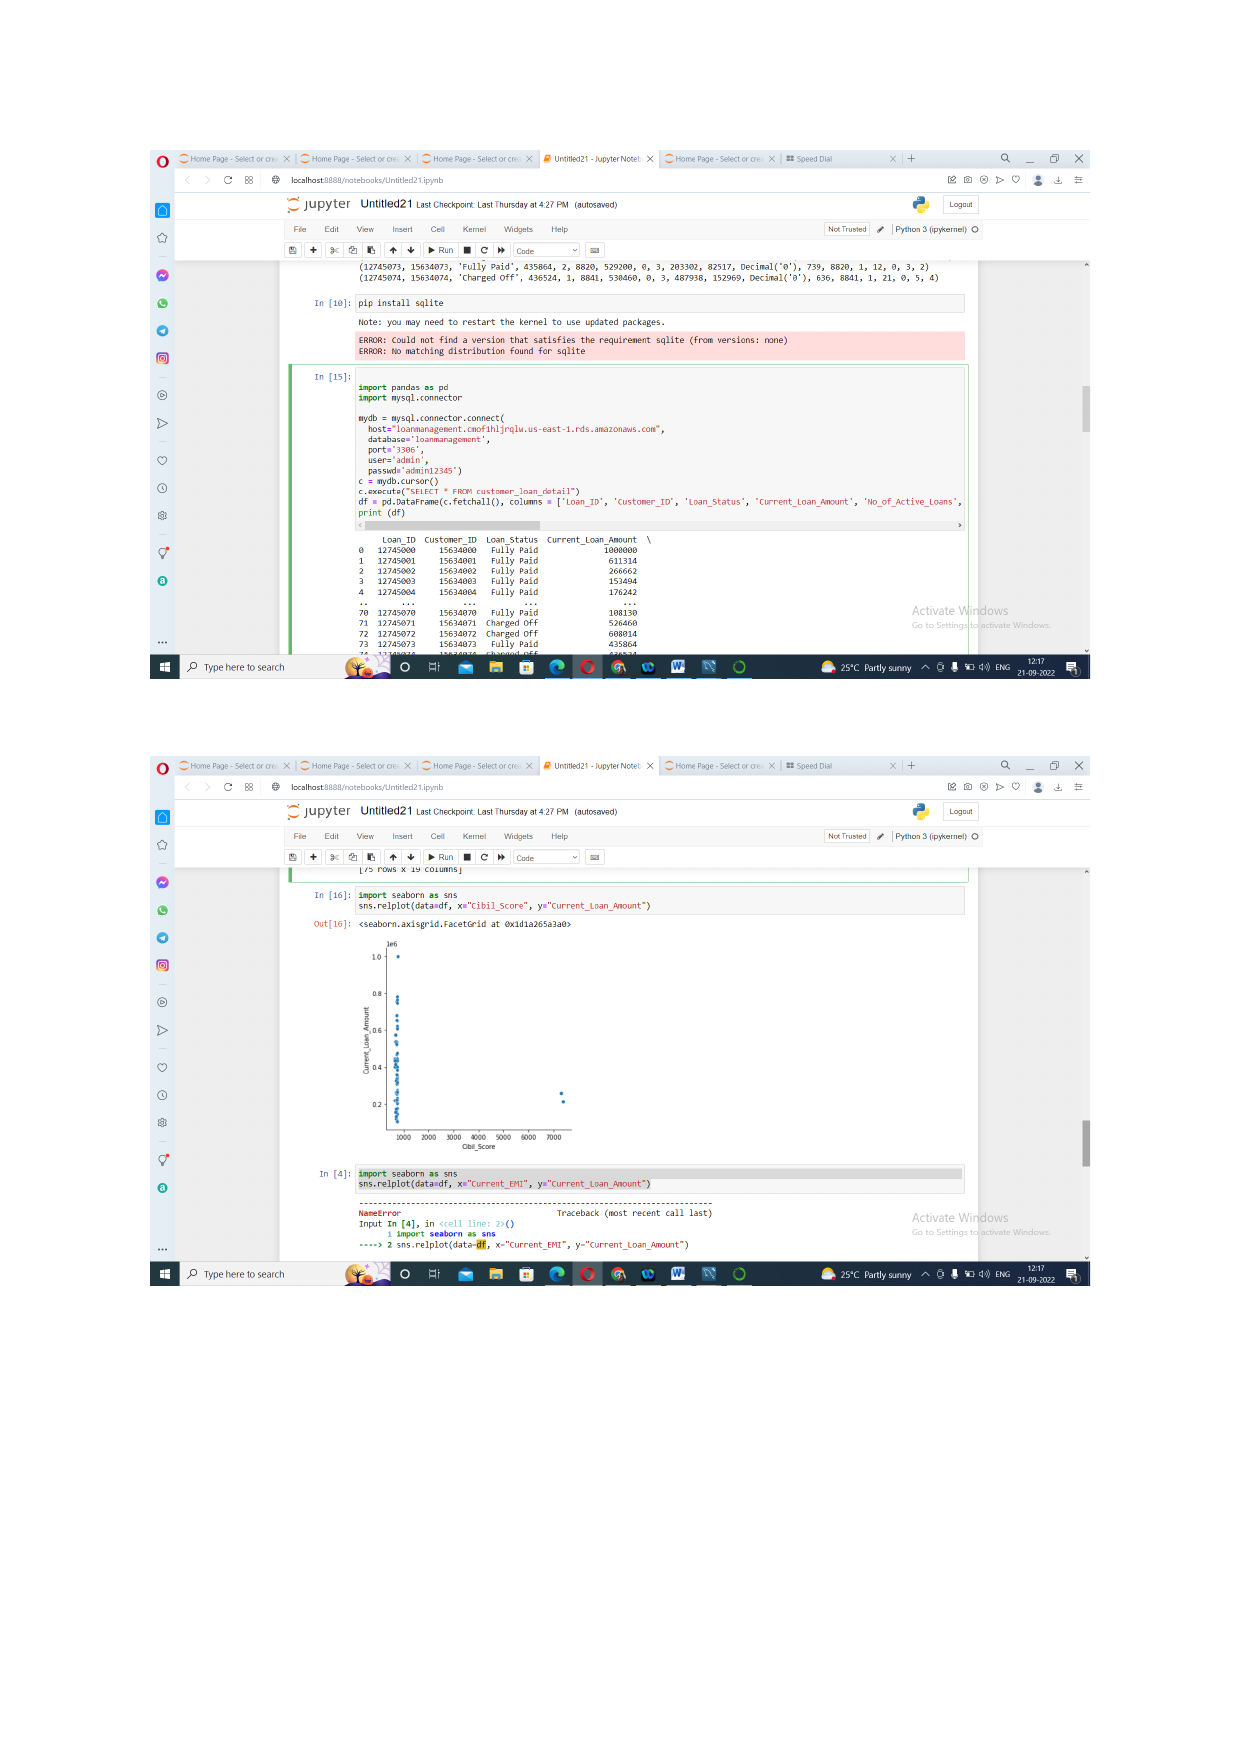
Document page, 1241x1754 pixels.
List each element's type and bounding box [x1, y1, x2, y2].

picture [150, 756, 1091, 1286]
picture [150, 150, 1091, 679]
